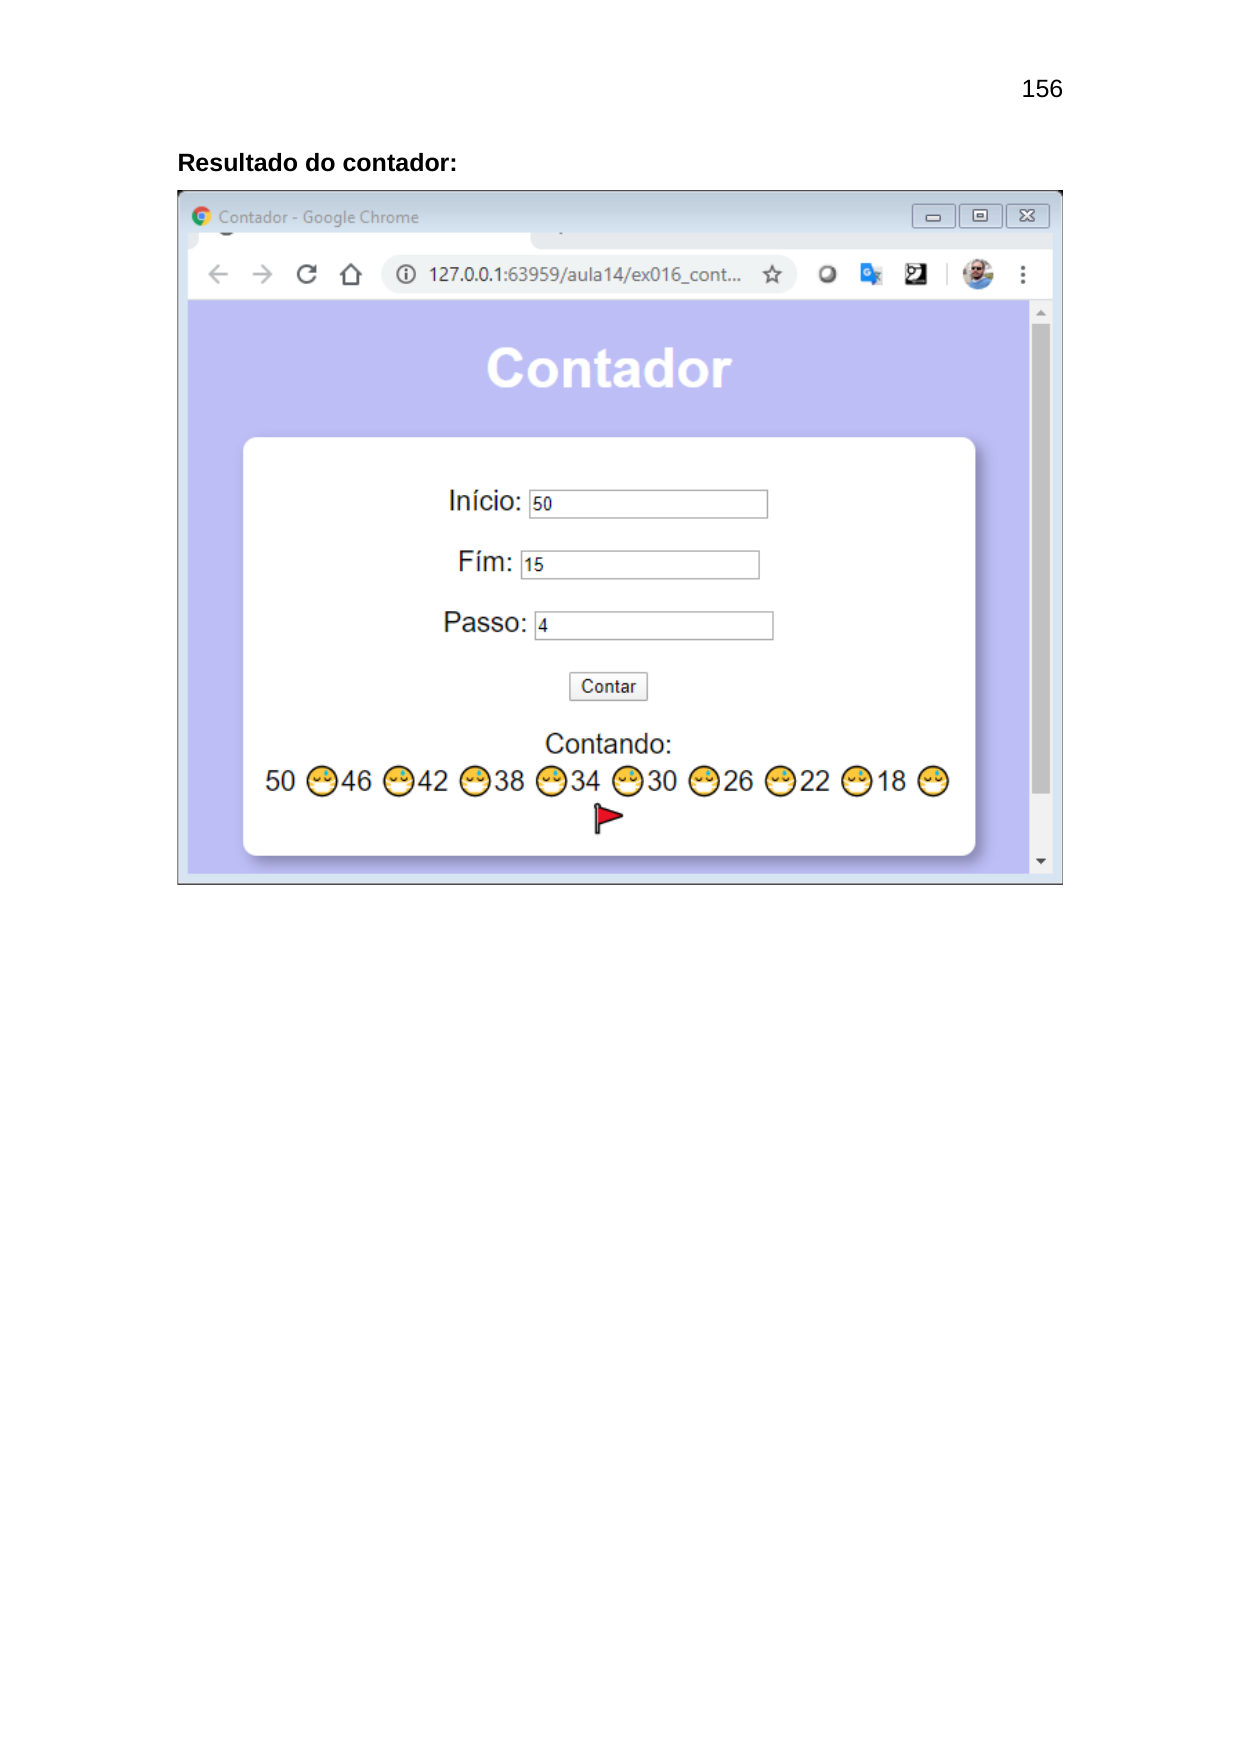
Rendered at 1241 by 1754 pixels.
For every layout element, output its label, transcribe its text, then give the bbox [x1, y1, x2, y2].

subtitle Resultado do contador: [177, 148, 1063, 176]
